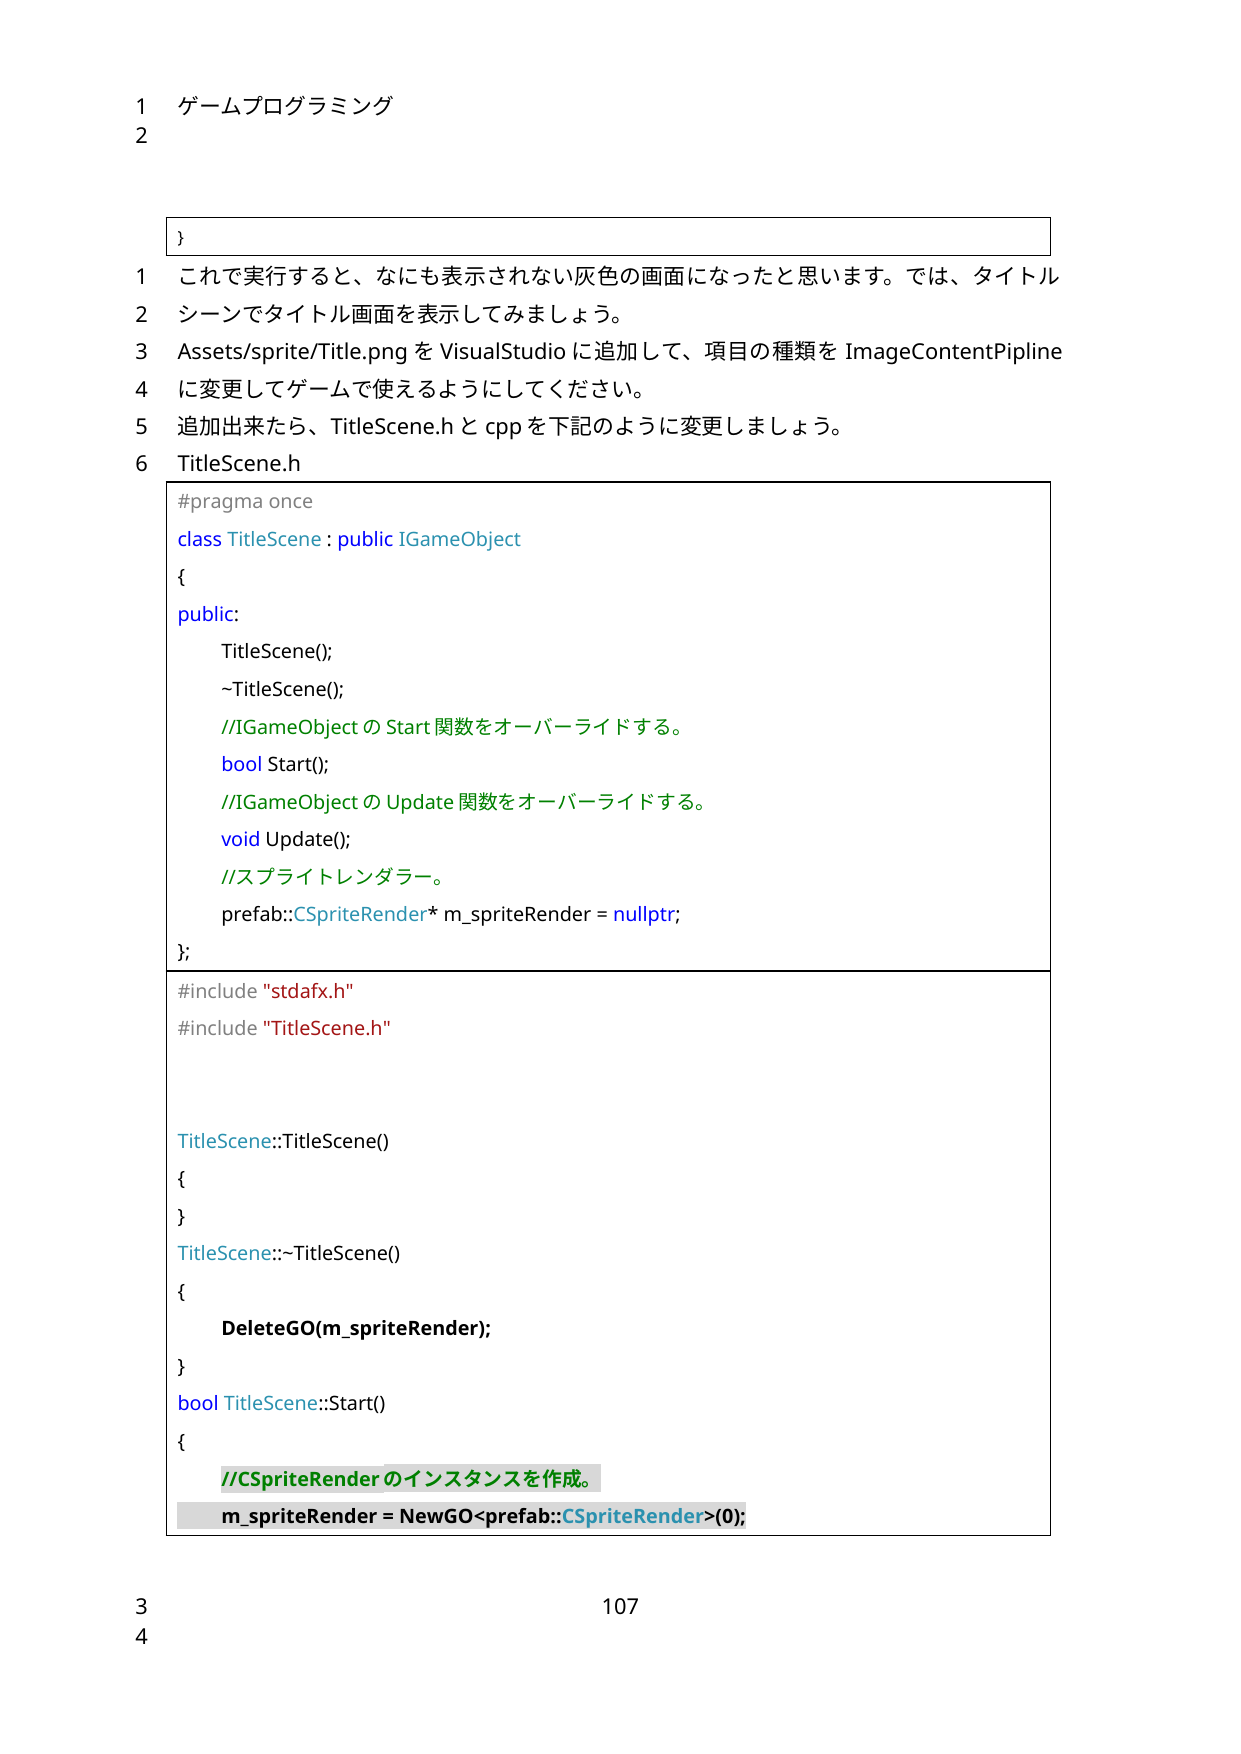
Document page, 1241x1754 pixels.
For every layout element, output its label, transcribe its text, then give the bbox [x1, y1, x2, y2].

text これで実行すると、なにも表示されない灰色の画面になったと思います。では、タイトルシーンでタイトル画面を表示してみましょう。 [177, 256, 1063, 331]
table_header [167, 972, 1050, 1534]
text 追加出来たら、TitleScene.hとcppを下記のように変更しましょう。 [177, 406, 1063, 444]
text Assets/sprite/Title.pngをVisualStudioに追加して、項目の種類をImageContentPiplineに変更してゲームで使えるようにしてください。 [177, 331, 1063, 406]
text TitleScene.h [177, 444, 1063, 481]
table_header #pragma once class TitleScene : public IGameObject { public: TitleScene(); ~TitleScene(); //IGameObjectのStart関数をオーバーライドする。 bool Start(); //IGameObjectのUpdate関数をオーバーライドする。 void Update(); //スプライトレンダラー。 prefab::CSpriteRender* m_spriteRender = nullptr; }; [167, 483, 1050, 970]
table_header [167, 218, 1050, 255]
